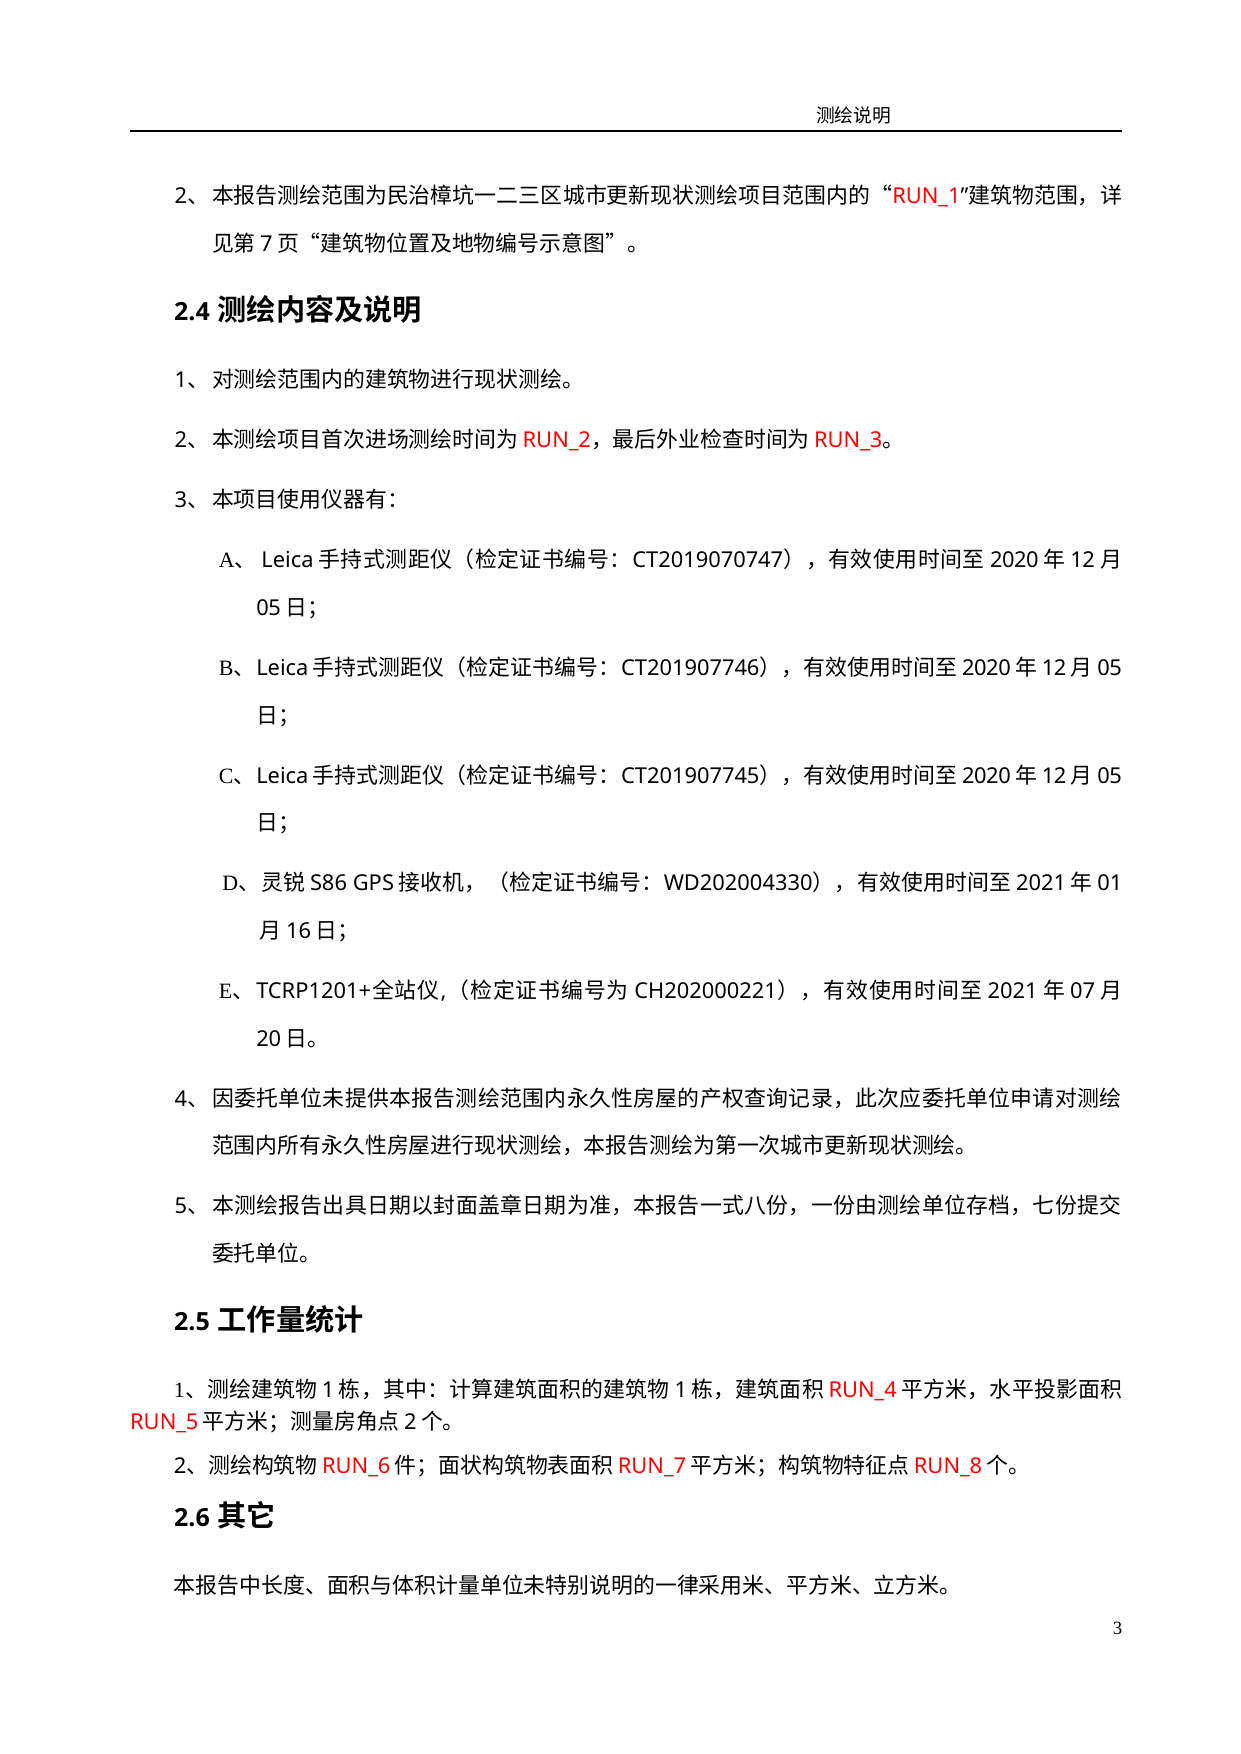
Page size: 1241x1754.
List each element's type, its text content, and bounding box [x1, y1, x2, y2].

list Leica手持式测距仪（检定证书编号：CT201907746），有效使用时间至2020年12月05日； [218, 650, 1122, 729]
list Leica手持式测距仪（检定证书编号：CT201907745），有效使用时间至2020年12月05日； [218, 758, 1122, 837]
text 本报告中长度、面积与体积计量单位未特别说明的一律采用米、平方米、立方米。 [130, 1568, 1122, 1600]
list 对测绘范围内的建筑物进行现状测绘。 [174, 362, 1122, 394]
list 本测绘报告出具日期以封面盖章日期为准，本报告一式八份，一份由测绘单位存档，七份提交委托单位。 [174, 1188, 1122, 1268]
text 测绘内容及说明 [130, 286, 1122, 328]
text 1、测绘建筑物1栋，其中：计算建筑面积的建筑物1栋，建筑面积RUN_4平方米，水平投影面积RUN_5平方米；测量房角点2个。 [130, 1372, 1122, 1436]
text 工作量统计 [130, 1296, 1122, 1338]
text 2、测绘构筑物RUN_6件；面状构筑物表面积RUN_7平方米；构筑物特征点RUN_8个。 [130, 1448, 1122, 1480]
list TCRP1201+全站仪,（检定证书编号为CH202000221），有效使用时间至2021年07月20日。 [218, 973, 1122, 1052]
text 其它 [130, 1492, 1122, 1534]
list 本报告测绘范围为民治樟坑一二三区城市更新现状测绘项目范围内的“RUN_1”建筑物范围，详见第7页“建筑物位置及地物编号示意图”。 [174, 178, 1122, 258]
list 本项目使用仪器有： [174, 482, 1122, 514]
list 灵锐S86 GPS接收机，（检定证书编号：WD202004330），有效使用时间至2021年01月16日； [222, 865, 1122, 945]
list 本测绘项目首次进场测绘时间为RUN_2，最后外业检查时间为RUN_3。 [174, 422, 1122, 454]
list 因委托单位未提供本报告测绘范围内永久性房屋的产权查询记录，此次应委托单位申请对测绘范围内所有永久性房屋进行现状测绘，本报告测绘为第一次城市更新现状测绘。 [174, 1081, 1122, 1160]
list Leica手持式测距仪（检定证书编号：CT2019070747），有效使用时间至2020年12月05日； [218, 542, 1122, 622]
